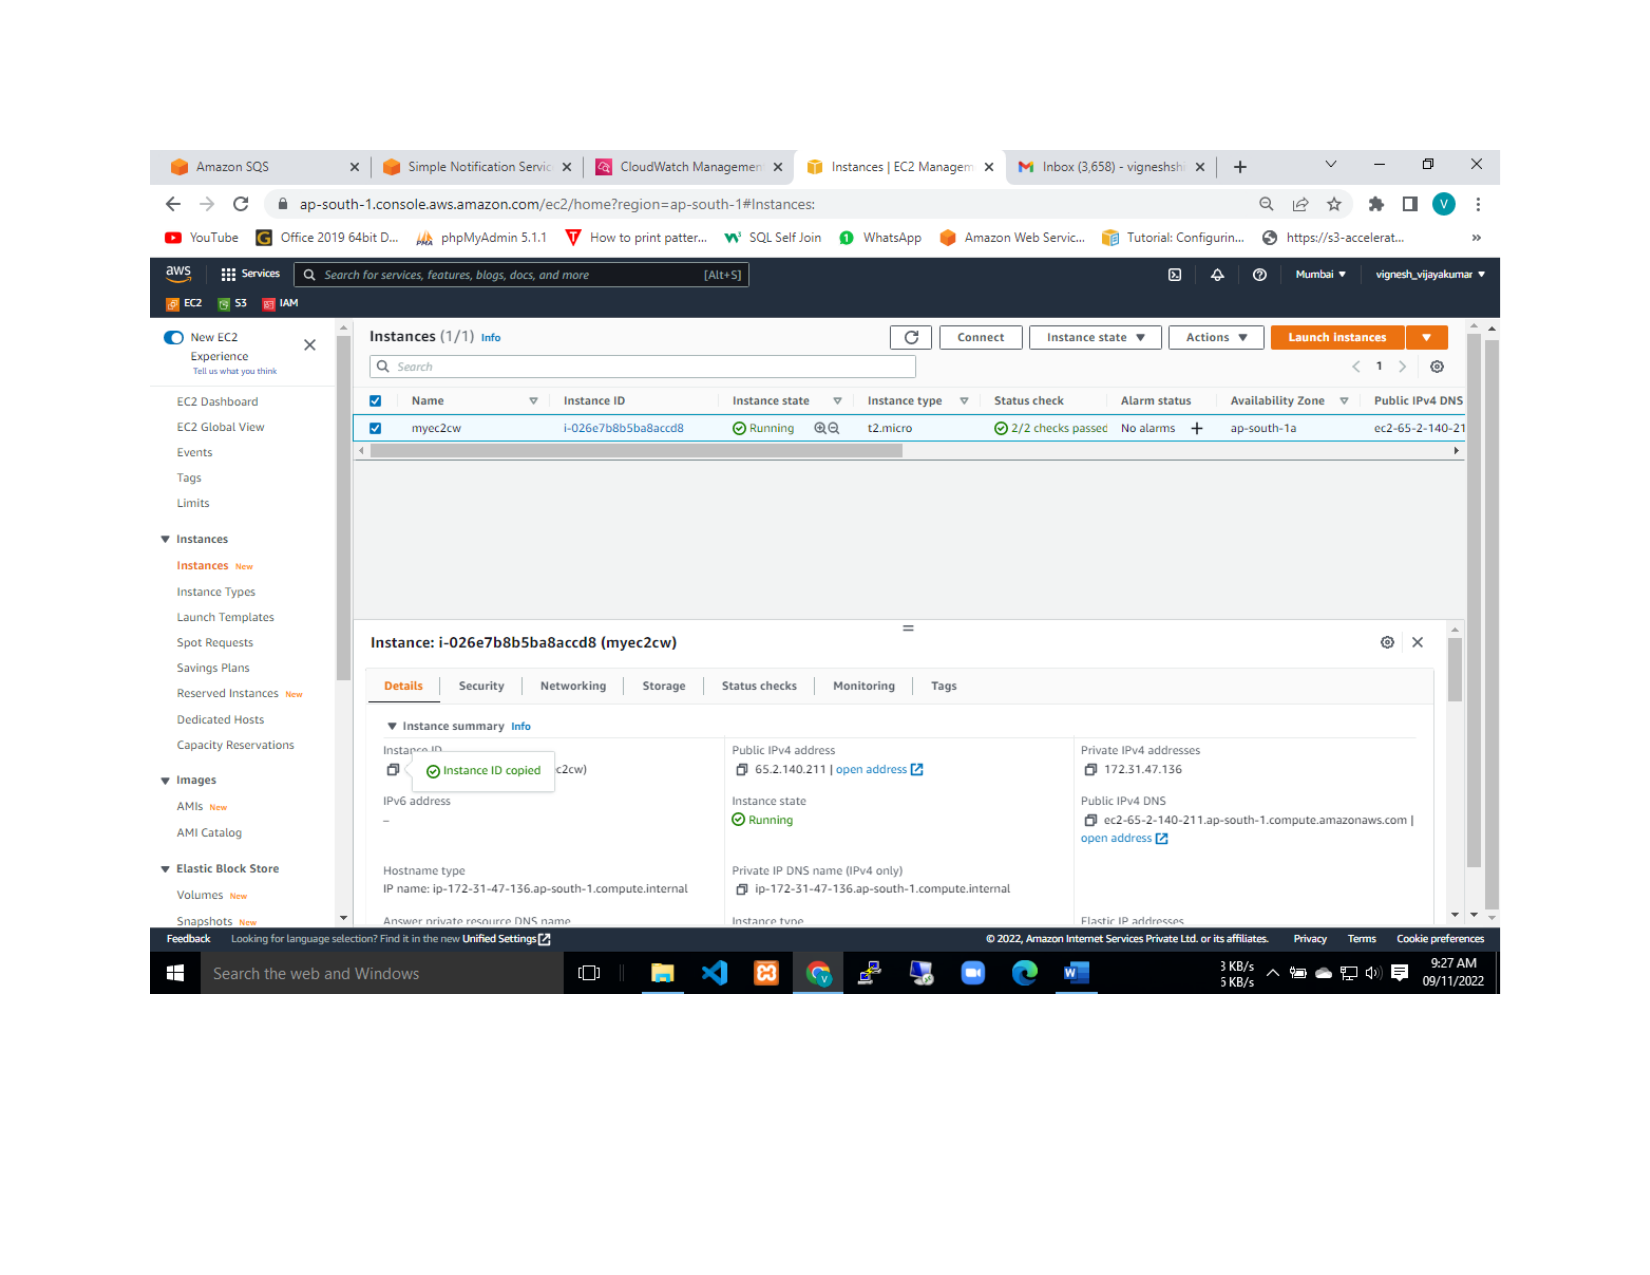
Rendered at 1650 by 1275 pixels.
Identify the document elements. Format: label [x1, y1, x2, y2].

picture [150, 150, 1500, 994]
